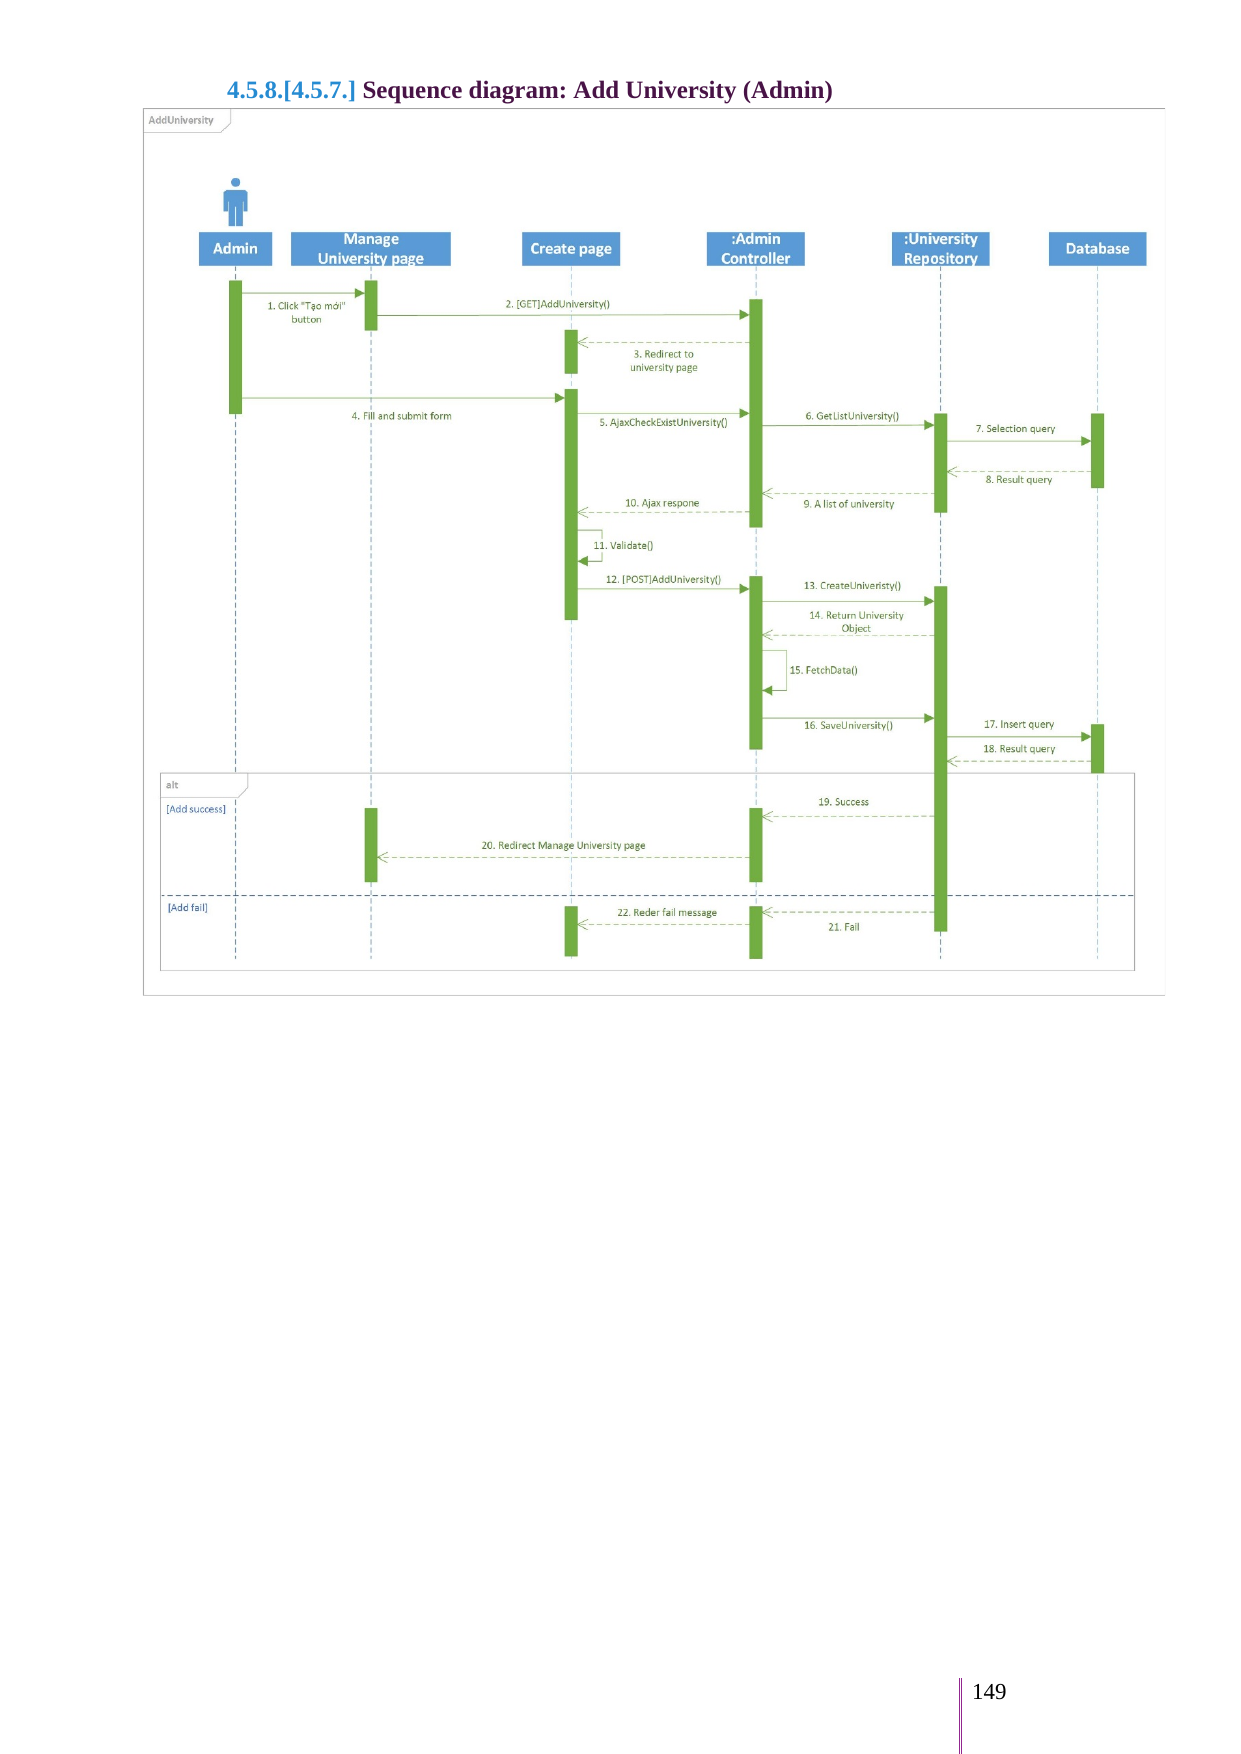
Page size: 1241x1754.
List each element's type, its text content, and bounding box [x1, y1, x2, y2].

picture [142, 108, 1166, 996]
subtitle Sequence diagram: Add University (Admin) [227, 75, 1165, 104]
